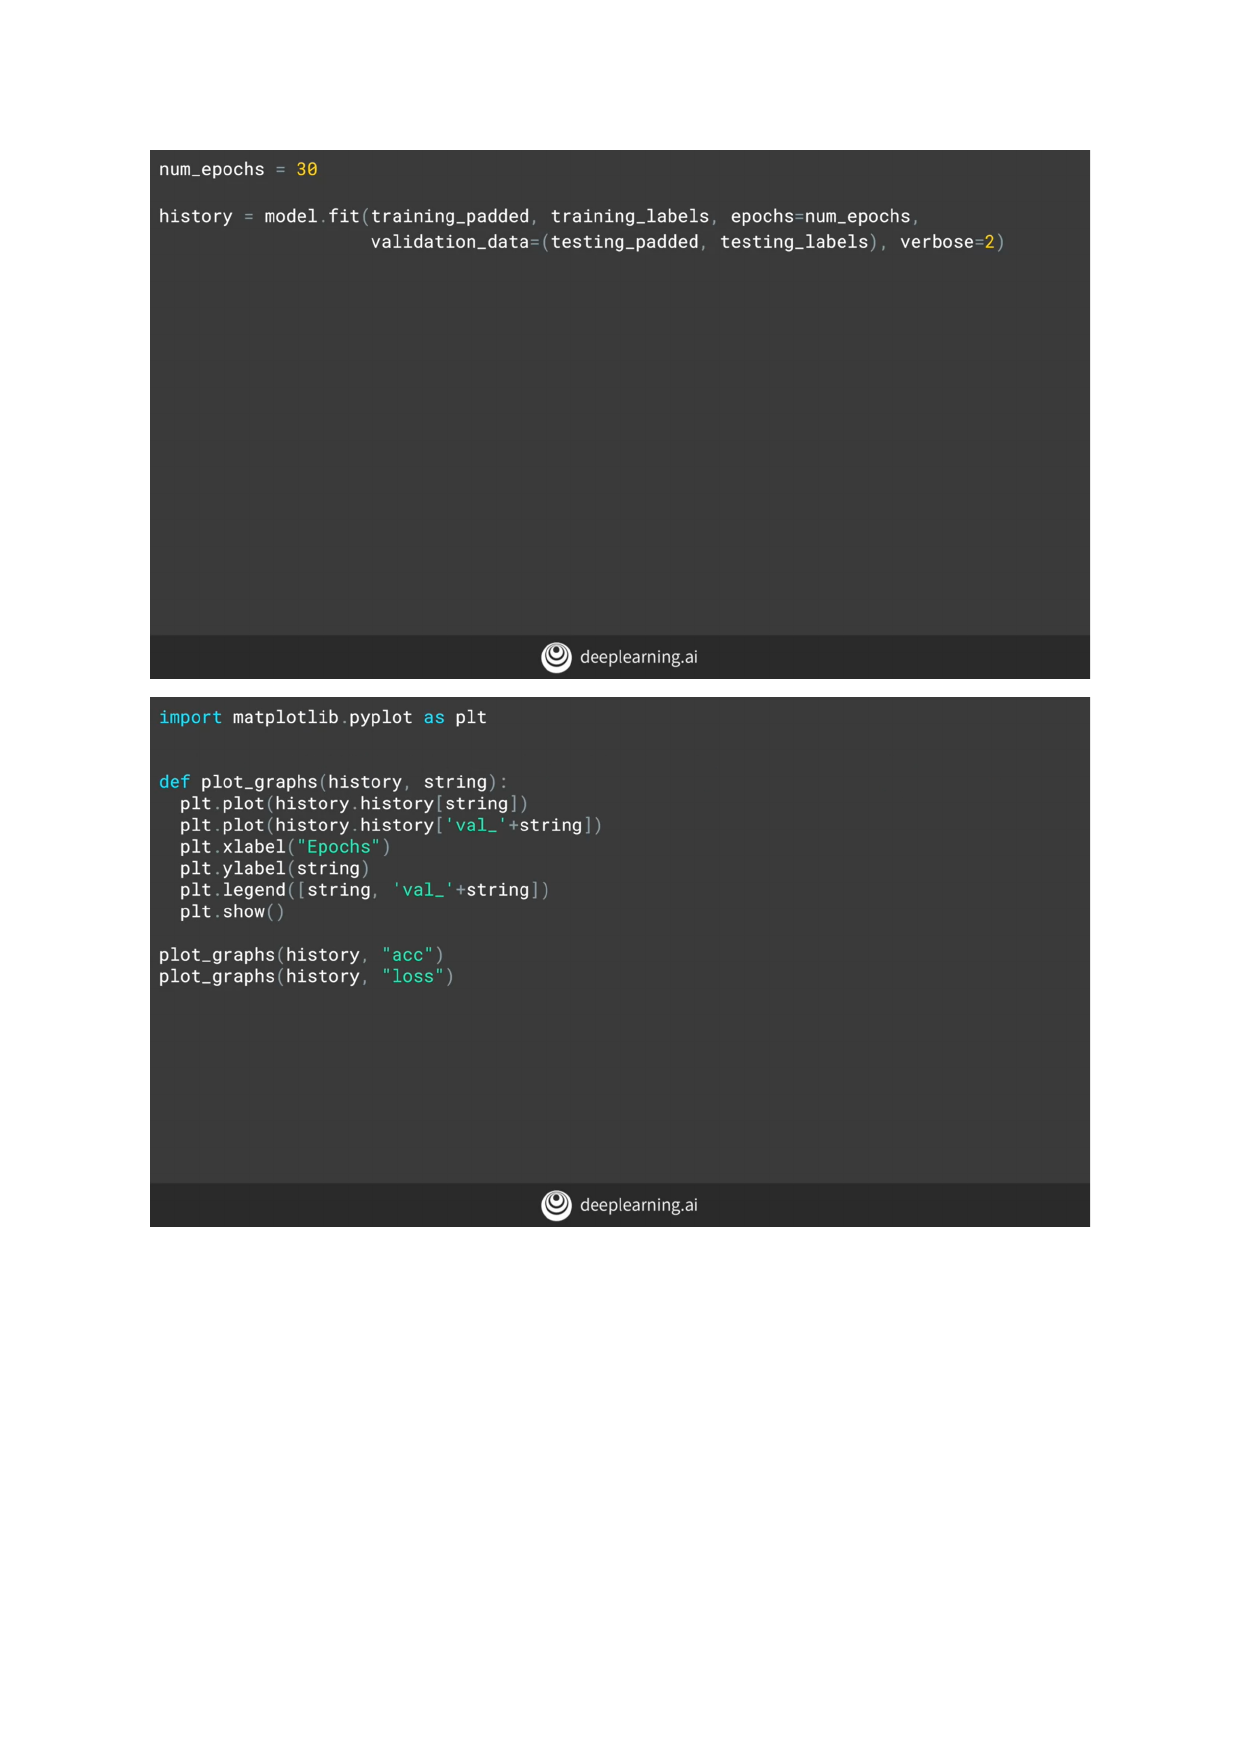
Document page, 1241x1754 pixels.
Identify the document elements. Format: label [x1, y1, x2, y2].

picture [150, 150, 1091, 679]
picture [150, 697, 1091, 1227]
